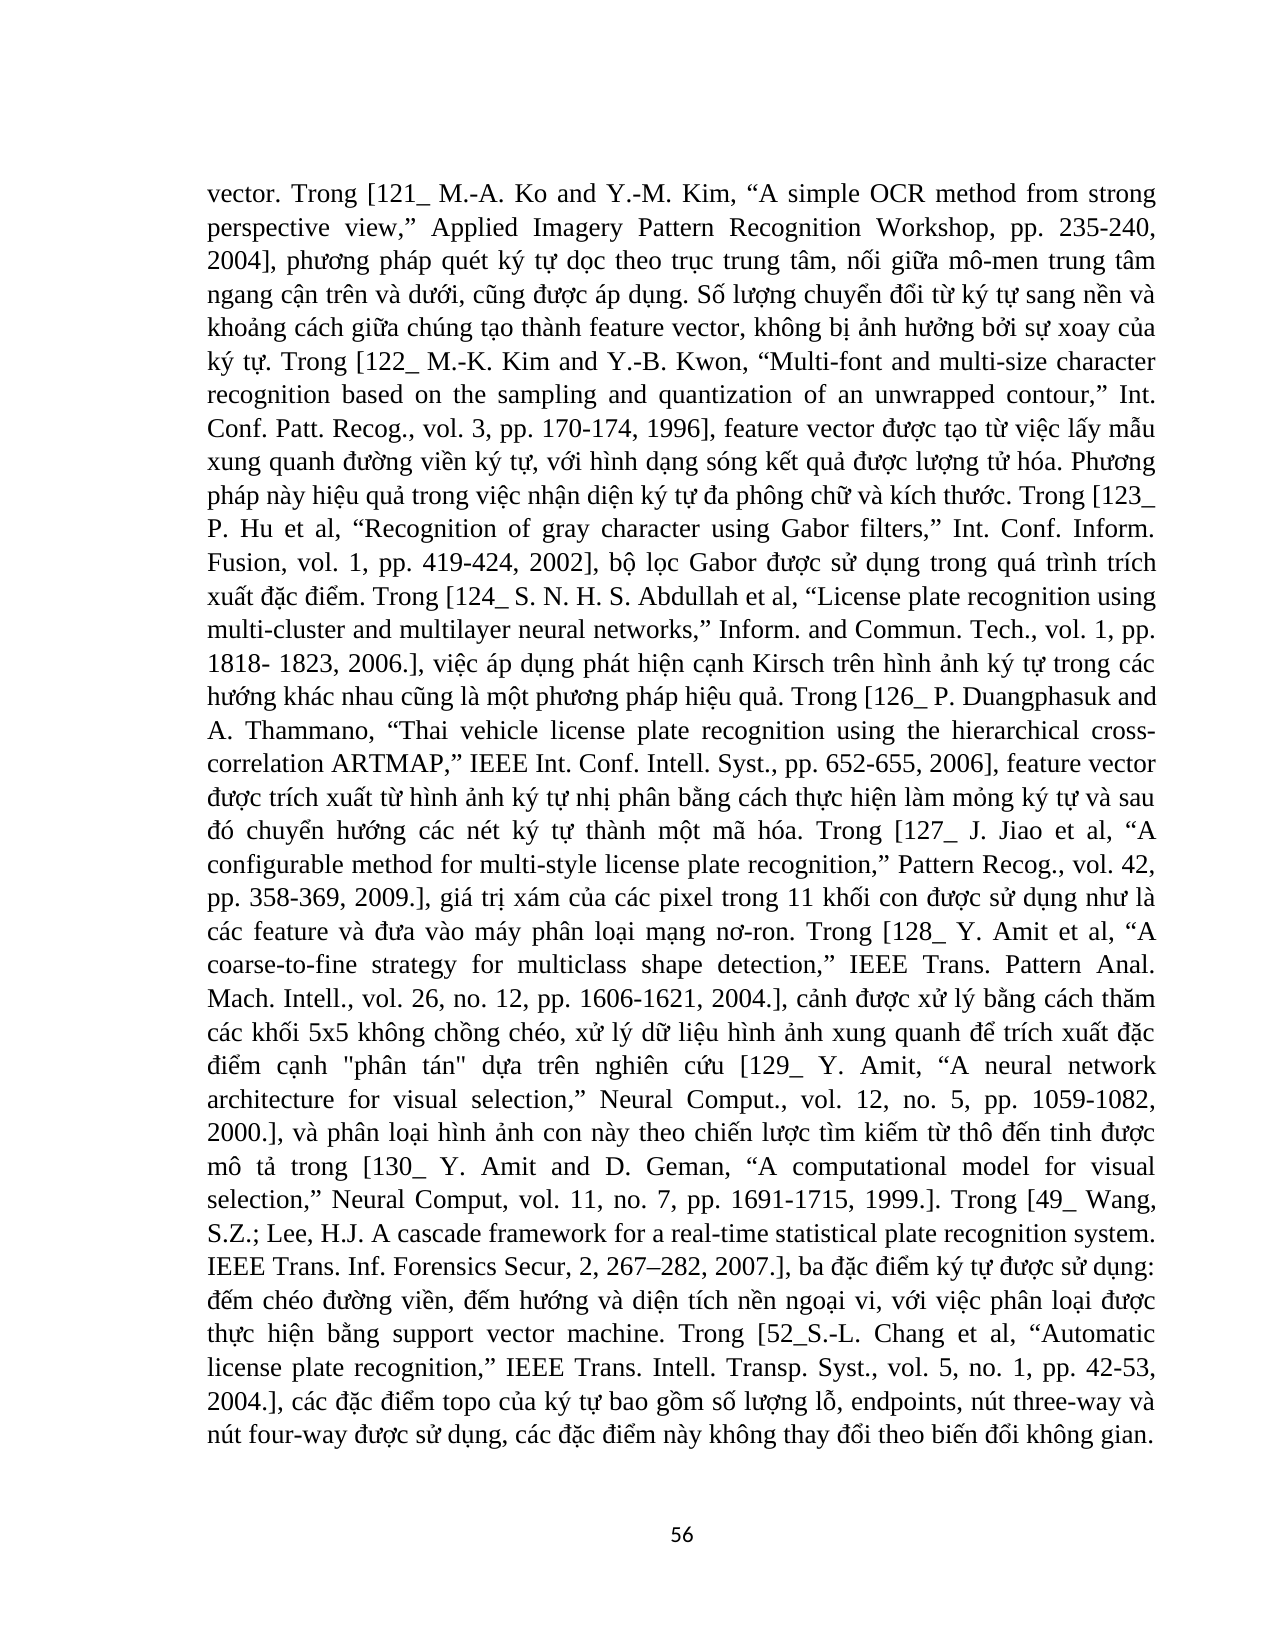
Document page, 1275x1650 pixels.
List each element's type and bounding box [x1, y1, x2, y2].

text [207, 177, 1157, 1449]
